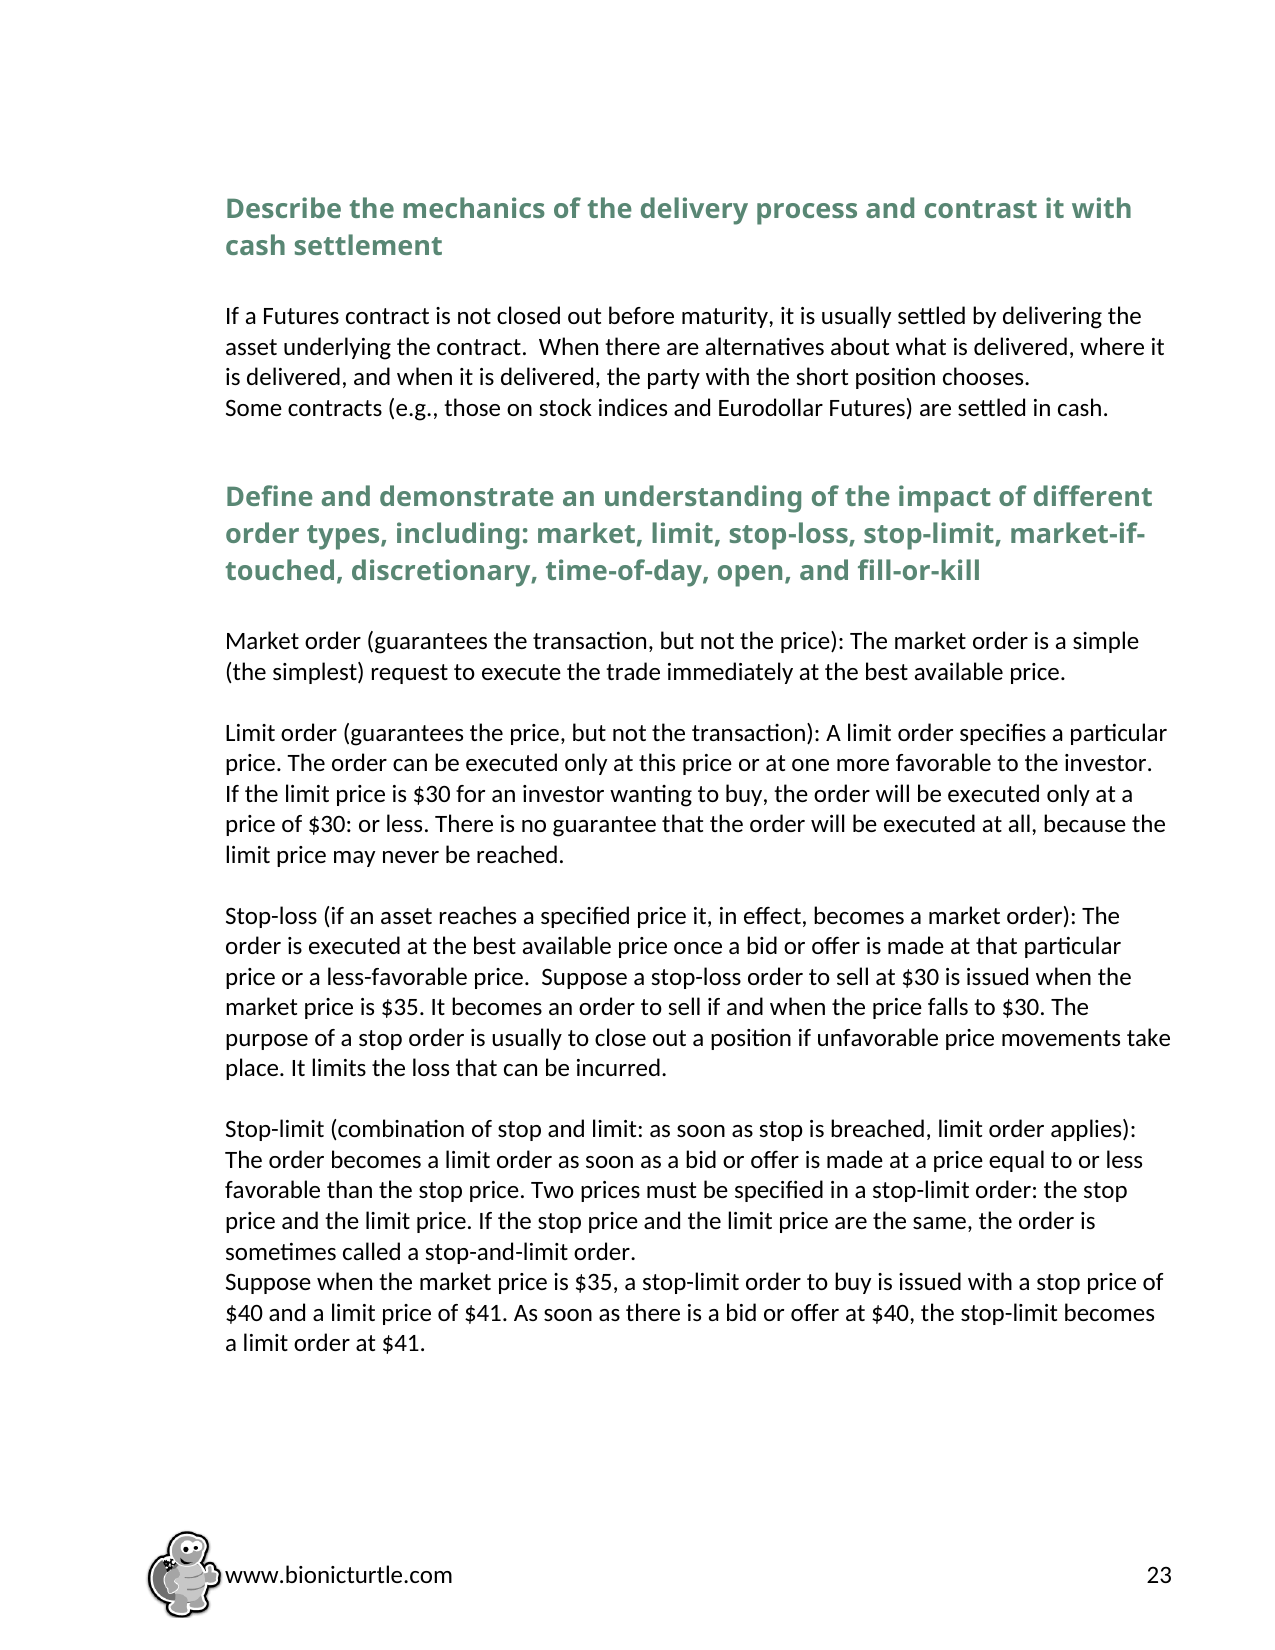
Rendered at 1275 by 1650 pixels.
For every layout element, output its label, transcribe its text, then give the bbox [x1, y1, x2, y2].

text If a Futures contract is not closed out before maturity, it is usually settled by delivering the asset underlying the contract. When there are alternatives about what is delivered, where it is delivered, and when it is delivered, the party with the short position chooses. [225, 300, 1172, 392]
text Suppose when the market price is $35, a stop-limit order to buy is issued with a stop price of $40 and a limit price of $41. As soon as there is a bid or offer at $40, the stop-limit becomes a limit order at $41. [225, 1266, 1172, 1358]
subtitle Describe the mechanics of the delivery process and contrast it with cash settlement [225, 189, 1172, 300]
text Stop-limit (combination of stop and limit: as soon as stop is breached, limit order applies): The order becomes a limit order as soon as a bid or offer is made at a price equal to or less favorable than the stop price. Two prices must be specified in a stop-limit order: the stop price and the limit price. If the stop price and the limit price are the same, the order is sometimes called a stop-and-limit order. [225, 1114, 1172, 1266]
text Stop-loss (if an asset reaches a specified price it, in effect, becomes a market order): The order is executed at the best available price once a bid or offer is made at that particular price or a less-favorable price. Suppose a stop-loss order to sell at $30 is issued when the market price is $35. It becomes an order to sell if and when the price falls to $30. The purpose of a stop order is usually to close out a position if unfavorable price movements take place. It limits the loss that can be incurred. [225, 900, 1172, 1083]
text Some contracts (e.g., those on stock indices and Eurodollar Futures) are settled in cash. [225, 392, 1172, 422]
text Limit order (guarantees the price, but not the transaction): A limit order specifies a particular price. The order can be executed only at this price or at one more favorable to the investor. If the limit price is $30 for an investor wanting to buy, the order will be executed only at a price of $30: or less. There is no guarantee that the order will be executed at all, because the limit price may never be reached. [225, 717, 1172, 869]
subtitle Define and demonstrate an understanding of the impact of different order types, including: market, limit, stop-loss, stop-limit, market-if-touched, discretionary, time-of-day, open, and fill-or-kill [225, 478, 1172, 625]
text Market order (guarantees the transaction, but not the price): The market order is a simple (the simplest) request to execute the trade immediately at the best available price. [225, 625, 1172, 686]
